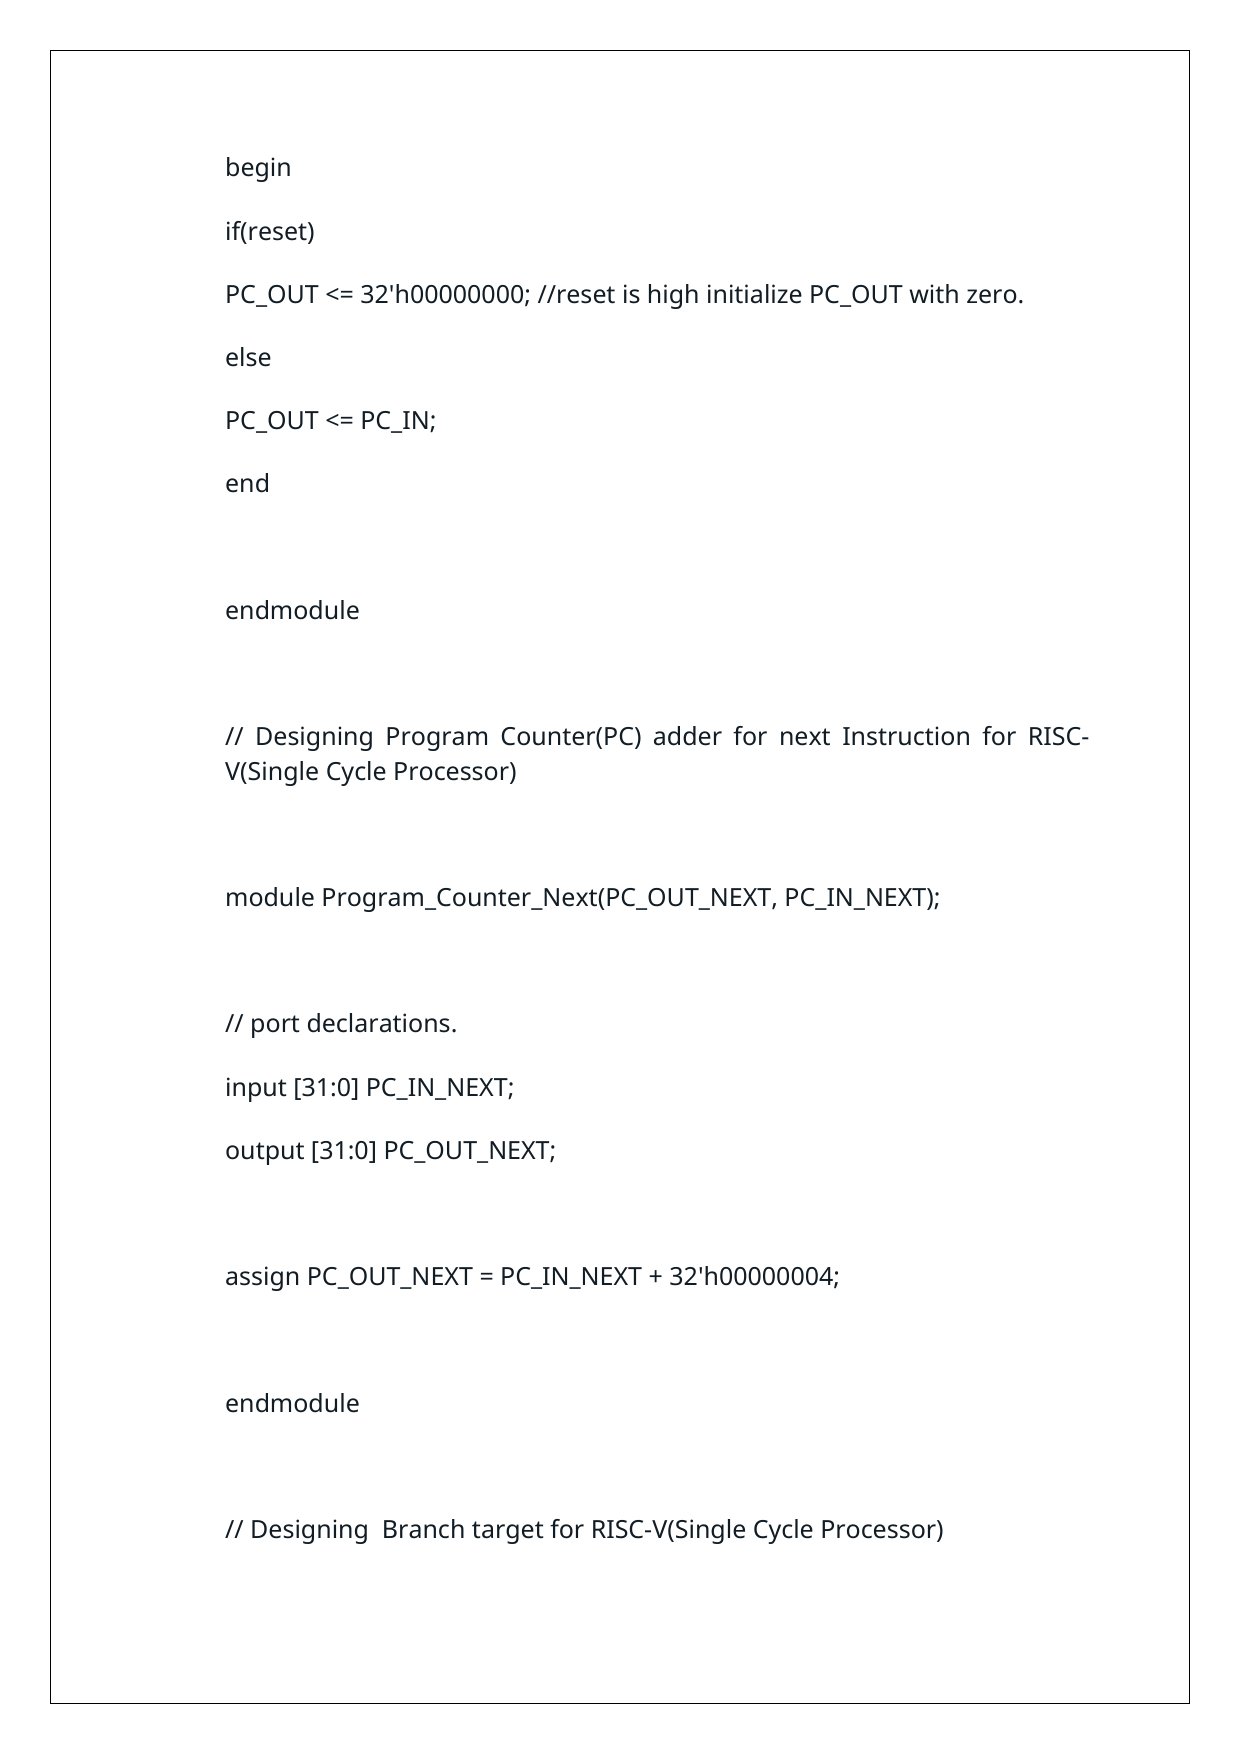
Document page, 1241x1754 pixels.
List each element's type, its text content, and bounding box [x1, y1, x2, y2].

text // Designing Program Counter(PC) adder for next Instruction for RISC-V(Single Cycle Processor) [225, 719, 1090, 787]
text endmodule [225, 1385, 1090, 1419]
text endmodule [225, 593, 1090, 627]
text PC_OUT <= PC_IN; [225, 403, 1090, 437]
text output [31:0] PC_OUT_NEXT; [225, 1132, 1090, 1167]
text assign PC_OUT_NEXT = PC_IN_NEXT + 32'h00000004; [225, 1259, 1090, 1293]
text input [31:0] PC_IN_NEXT; [225, 1069, 1090, 1103]
text // Designing Branch target for RISC-V(Single Cycle Processor) [225, 1512, 1090, 1546]
text begin [225, 150, 1090, 184]
text end [225, 466, 1090, 500]
text // port declarations. [225, 1006, 1090, 1040]
text module Program_Counter_Next(PC_OUT_NEXT, PC_IN_NEXT); [225, 879, 1090, 914]
text if(reset) [225, 213, 1090, 247]
text else [225, 340, 1090, 374]
text PC_OUT <= 32'h00000000; //reset is high initialize PC_OUT with zero. [225, 276, 1090, 311]
